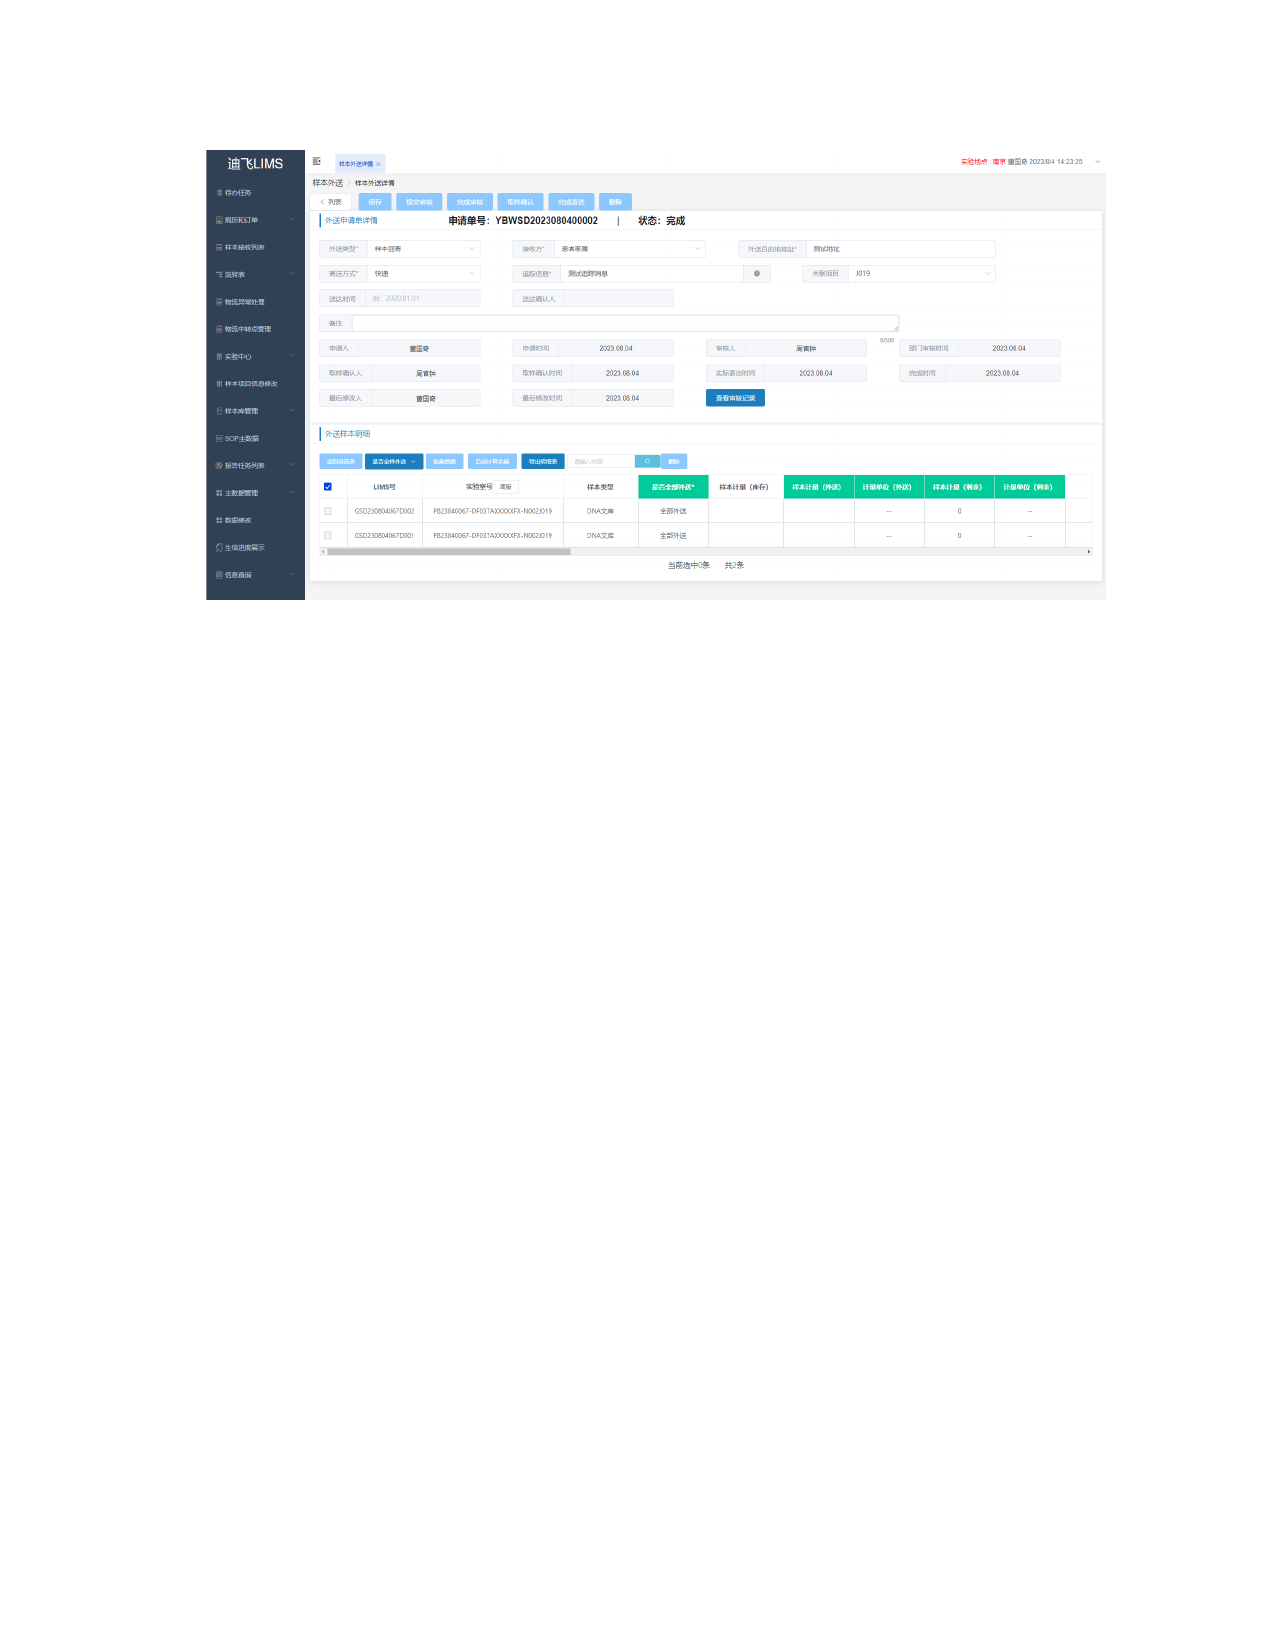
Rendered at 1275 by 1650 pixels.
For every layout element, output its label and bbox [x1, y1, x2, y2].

picture [206, 150, 1107, 600]
